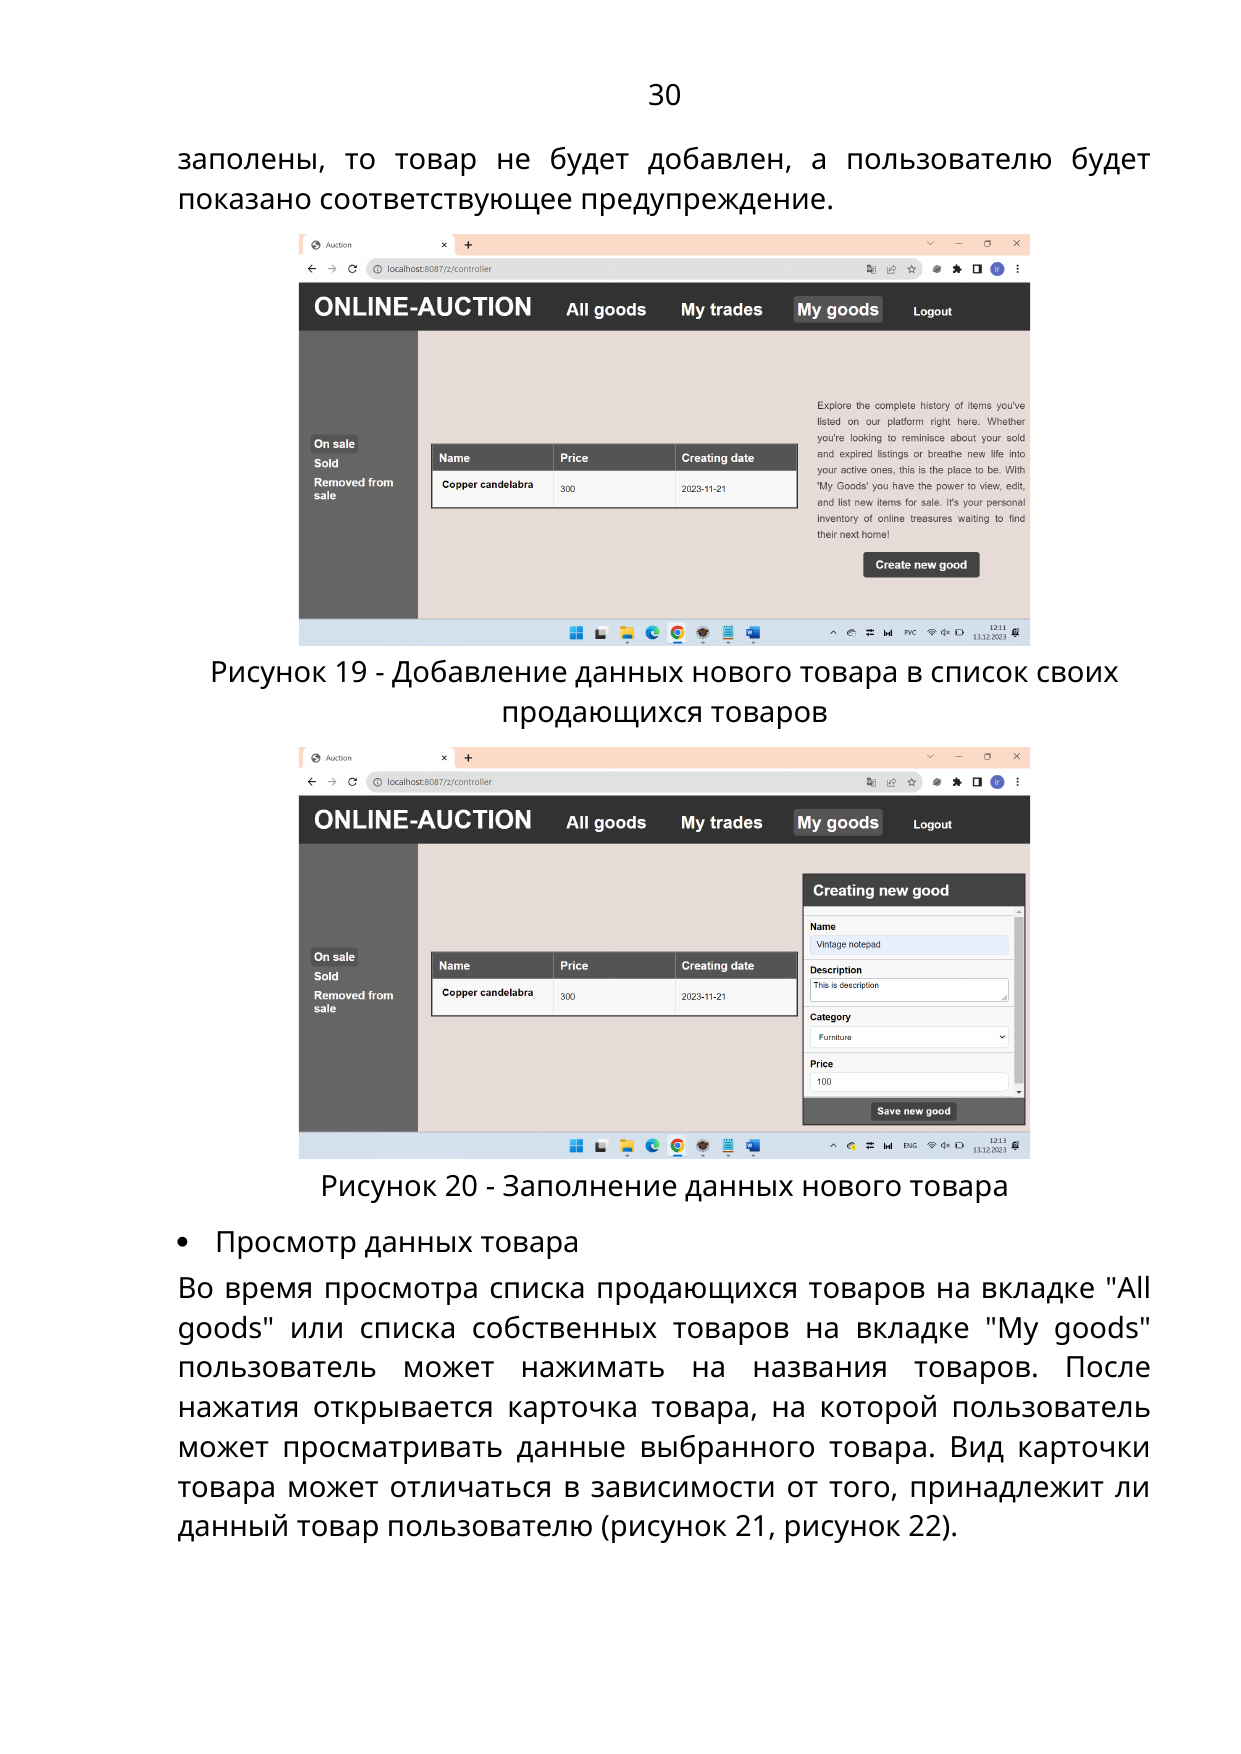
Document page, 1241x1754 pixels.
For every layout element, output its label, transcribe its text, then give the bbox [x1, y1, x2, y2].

picture [298, 747, 1030, 1159]
text Во время просмотра списка продающихся товаров на вкладке "All goods" или списка собственных товаров на вкладке "My goods" пользователь может нажимать на названия товаров. После нажатия открывается карточка товара, на которой пользователь может просматривать данные выбранного товара. Вид карточки товара может отличаться в зависимости от того, принадлежит ли данный товар пользователю (рисунок 21, рисунок 22). [177, 1267, 1152, 1545]
title Рисунок 19 - Добавление данных нового товара в список своих продающихся товаров [177, 652, 1152, 731]
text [177, 138, 1152, 218]
picture [298, 234, 1030, 646]
title Рисунок 20 - Заполнение данных нового товара [177, 1165, 1152, 1205]
list Просмотр данных товара [177, 1221, 1152, 1261]
